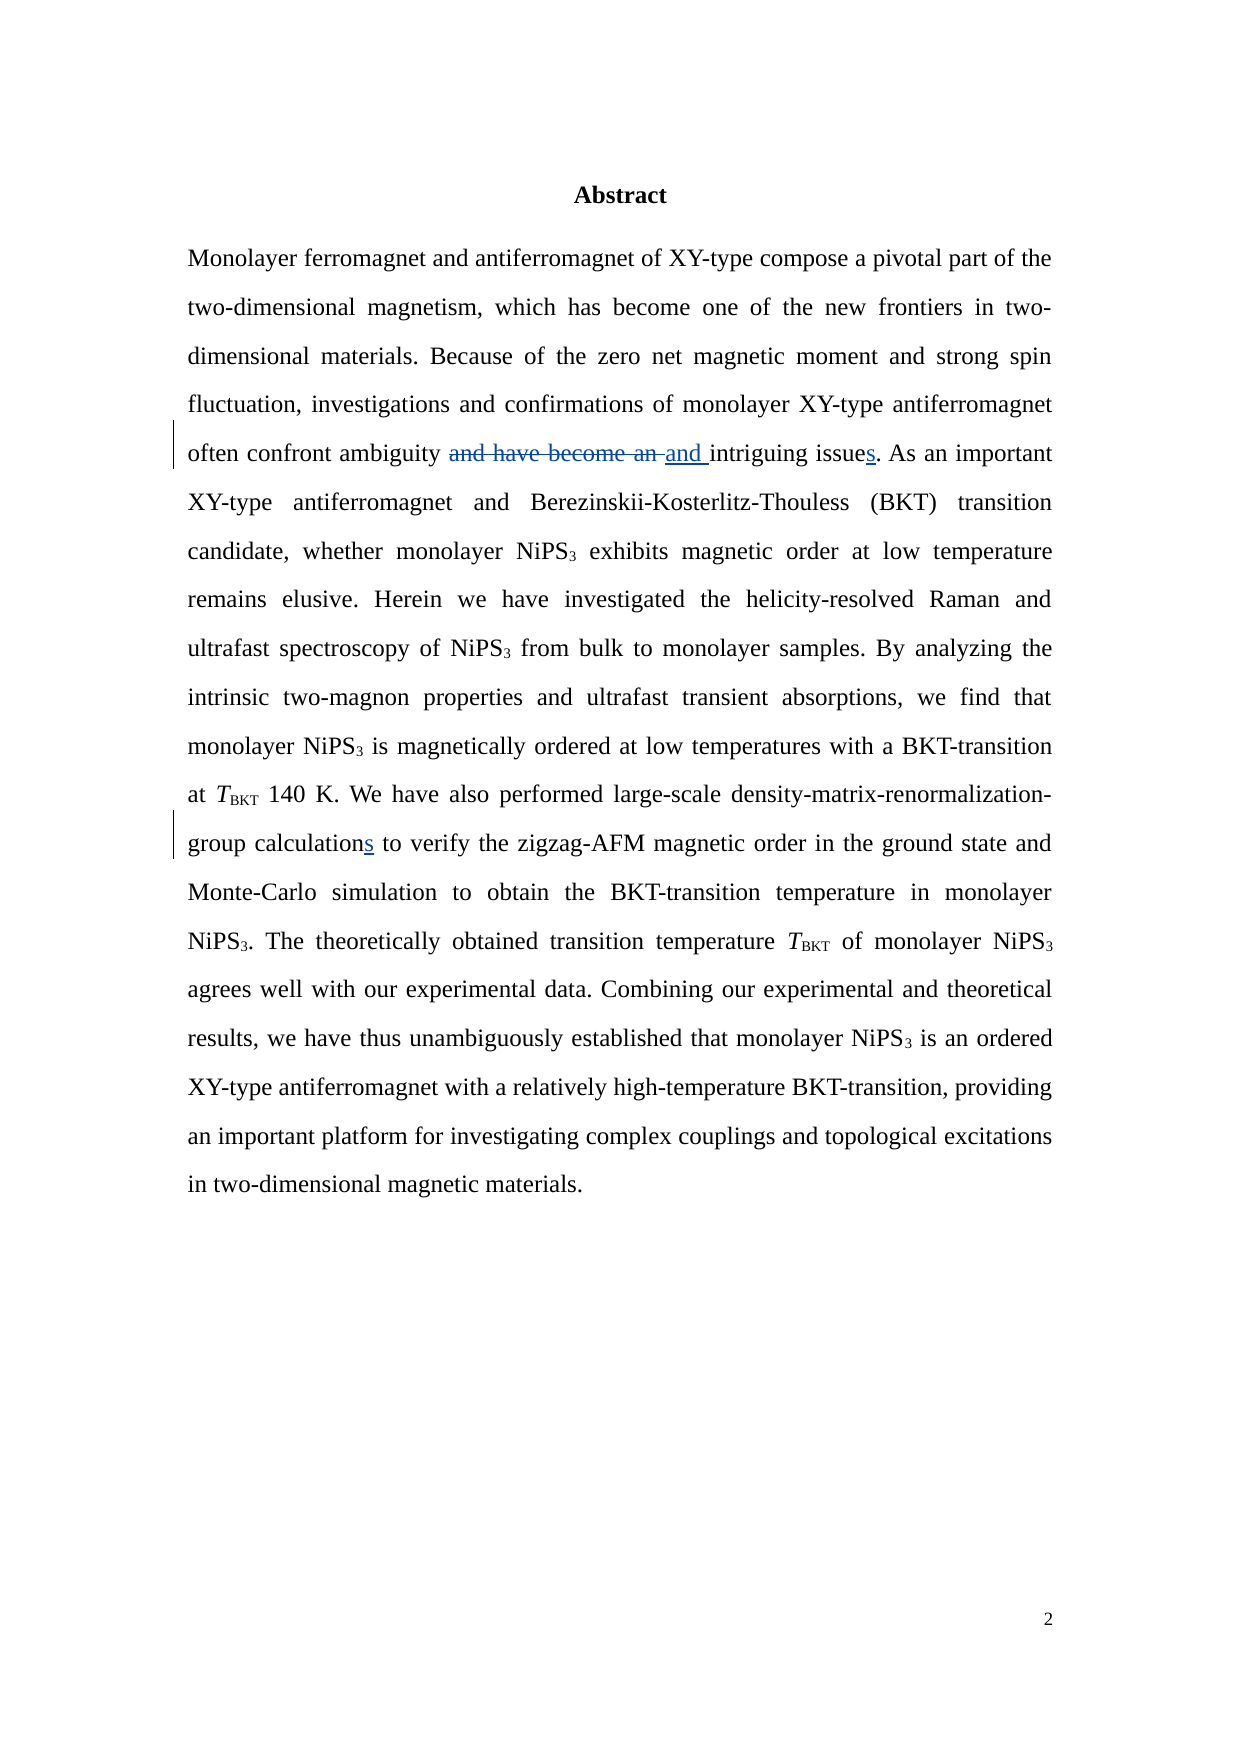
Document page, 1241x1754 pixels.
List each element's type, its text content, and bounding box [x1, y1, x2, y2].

text Monolayer ferromagnet and antiferromagnet of XY-type compose a pivotal part of the two-dimensional magnetism, which has become one of the new frontiers in two-dimensional materials. Because of the zero net magnetic moment and strong spin fluctuation, investigations and confirmations of monolayer XY-type antiferromagnet often confront ambiguity intriguing issue. As an important XY-type antiferromagnet and Berezinskii-Kosterlitz-Thouless (BKT) transition candidate, whether monolayer NiPS3 exhibits magnetic order at low temperature remains elusive. Herein we have investigated the helicity-resolved Raman and ultrafast spectroscopy of NiPS3 from bulk to monolayer samples. By analyzing the intrinsic two-magnon properties and ultrafast transient absorptions, we find that monolayer NiPS3 is magnetically ordered at low temperatures with a BKT-transition at TBKT 140 K. We have also performed large-scale density-matrix-renormalization-group calculation to verify the zigzag-AFM magnetic order in the ground state and Monte-Carlo simulation to obtain the BKT-transition temperature in monolayer NiPS3. The theoretically obtained transition temperature TBKT of monolayer NiPS3 agrees well with our experimental data. Combining our experimental and theoretical results, we have thus unambiguously established that monolayer NiPS3 is an ordered XY-type antiferromagnet with a relatively high-temperature BKT-transition, providing an important platform for investigating complex couplings and topological excitations in two-dimensional magnetic materials. [187, 241, 1053, 1200]
text Abstract [187, 178, 1053, 211]
